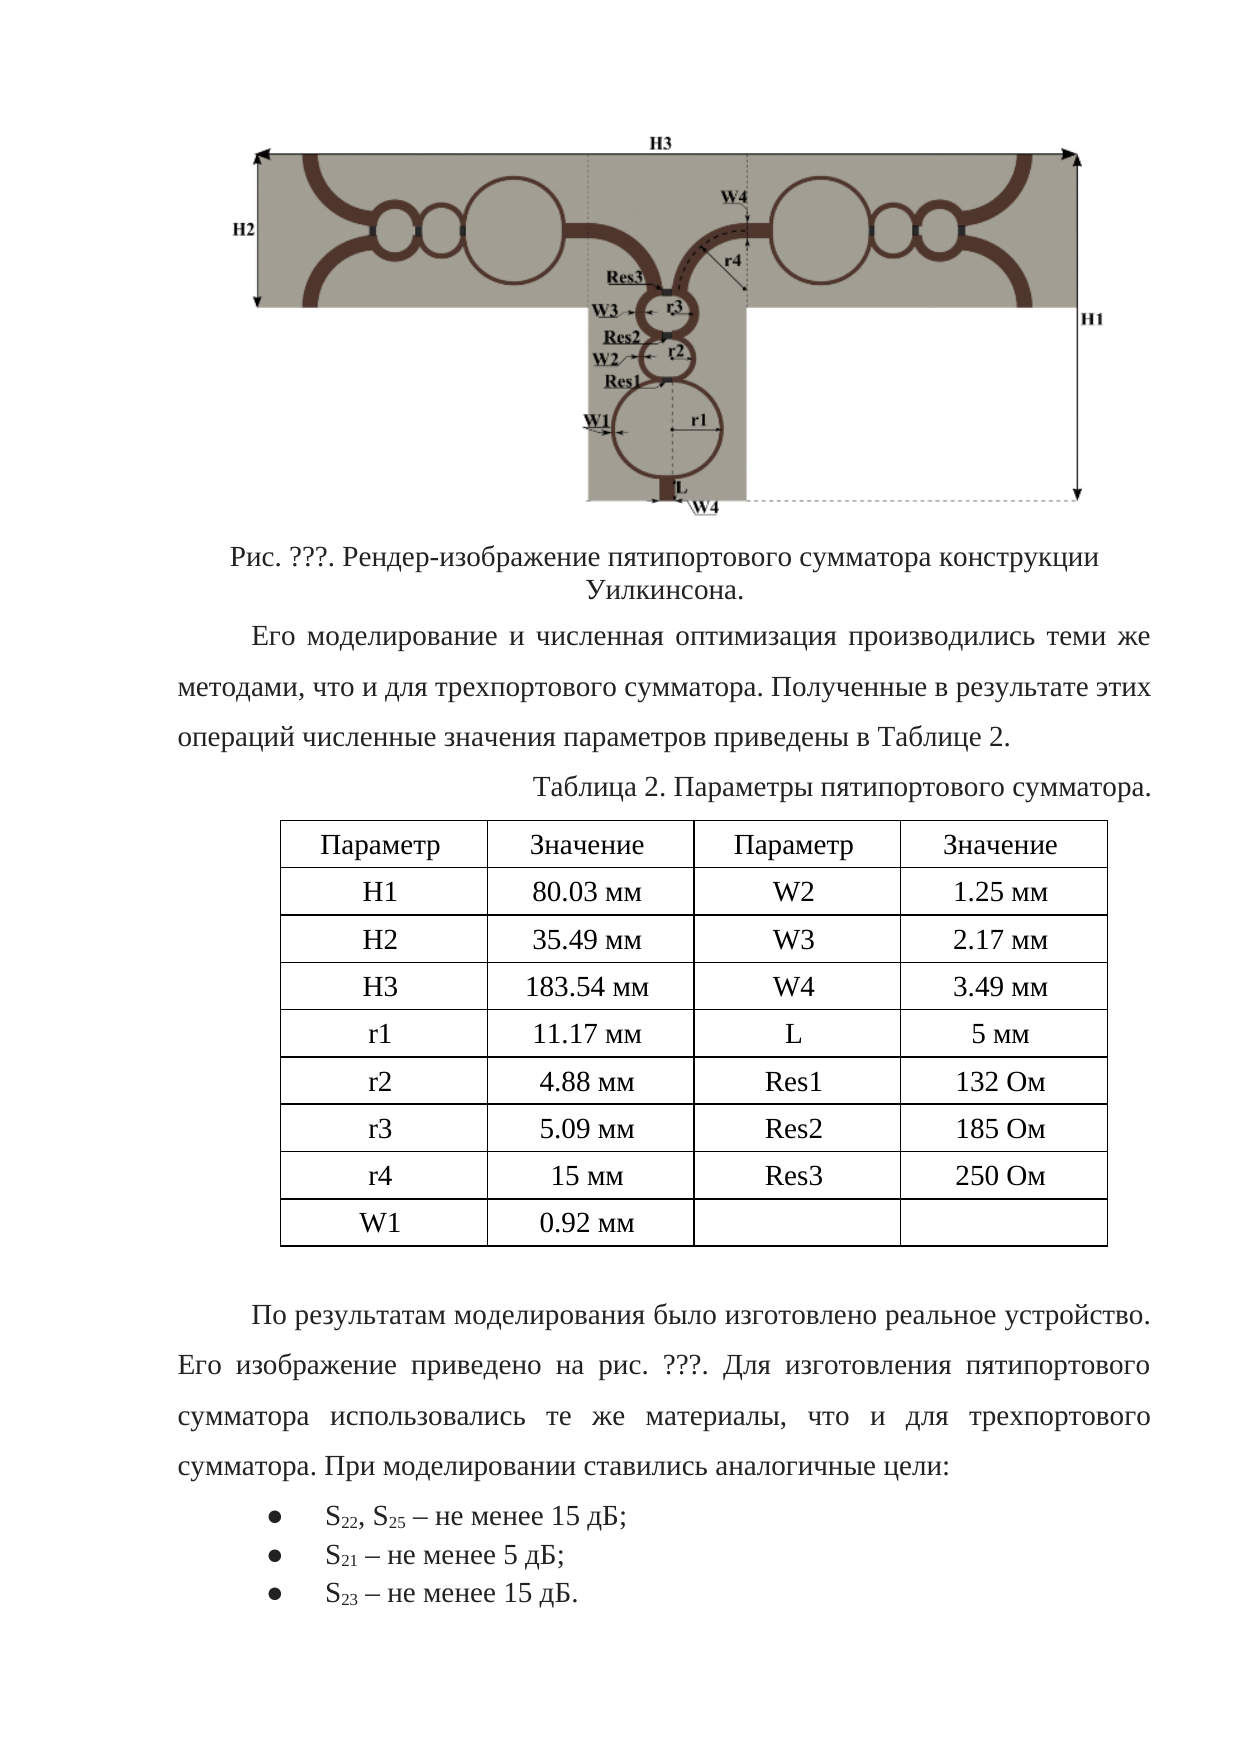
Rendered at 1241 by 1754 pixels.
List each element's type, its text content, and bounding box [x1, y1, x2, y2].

table_cell W2 [695, 868, 900, 914]
table_cell 0.92 мм [488, 1200, 693, 1245]
table_cell 132 Ом [901, 1058, 1107, 1103]
text Его моделирование и численная оптимизация производились теми же методами, что и для трехпортового сумматора. Полученные в результате этих операций численные значения параметров приведены в Таблице 2. [177, 618, 1152, 752]
table_cell 80.03 мм [488, 868, 693, 914]
table_header Значение [901, 821, 1107, 867]
table_cell 250 Ом [901, 1152, 1107, 1198]
list S21 – не менее 5 дБ; [177, 1537, 1152, 1570]
table_cell W1 [281, 1200, 487, 1245]
list S23 – не менее 15 дБ. [177, 1575, 1152, 1609]
table_cell 1.25 мм [901, 868, 1107, 914]
table_header Значение [488, 821, 693, 867]
table_cell 5 мм [901, 1010, 1107, 1056]
table_cell 185 Ом [901, 1105, 1107, 1151]
table_cell r3 [281, 1105, 487, 1151]
table_cell 5.09 мм [488, 1105, 693, 1151]
table_cell L [695, 1010, 900, 1056]
table_header Параметр [695, 821, 900, 867]
table_cell W4 [695, 963, 900, 1009]
picture [194, 118, 1135, 527]
table_cell [901, 1200, 1107, 1245]
text Рис. ???. Рендер-изображение пятипортового сумматора конструкции Уилкинсона. [177, 539, 1152, 606]
table_cell r2 [281, 1058, 487, 1103]
table_cell 11.17 мм [488, 1010, 693, 1056]
table_cell 4.88 мм [488, 1058, 693, 1103]
table_cell H3 [281, 963, 487, 1009]
table_cell 2.17 мм [901, 916, 1107, 961]
table_cell 3.49 мм [901, 963, 1107, 1009]
table_cell 35.49 мм [488, 916, 693, 961]
table_cell Res1 [695, 1058, 900, 1103]
list S22, S25 – не менее 15 дБ; [177, 1498, 1152, 1532]
table_cell W3 [695, 916, 900, 961]
table_header Параметр [281, 821, 487, 867]
table_cell Res3 [695, 1152, 900, 1198]
table_cell H2 [281, 916, 487, 961]
table_cell 183.54 мм [488, 963, 693, 1009]
table_cell Res2 [695, 1105, 900, 1151]
table_cell r4 [281, 1152, 487, 1198]
text По результатам моделирования было изготовлено реальное устройство. Его изображение приведено на рис. ???. Для изготовления пятипортового сумматора использовались те же материалы, что и для трехпортового сумматора. При моделировании ставились аналогичные цели: [177, 1297, 1152, 1482]
table_cell r1 [281, 1010, 487, 1056]
text Таблица 2. Параметры пятипортового сумматора. [177, 769, 1152, 803]
table_cell 15 мм [488, 1152, 693, 1198]
table_cell H1 [281, 868, 487, 914]
table_cell [695, 1200, 900, 1245]
